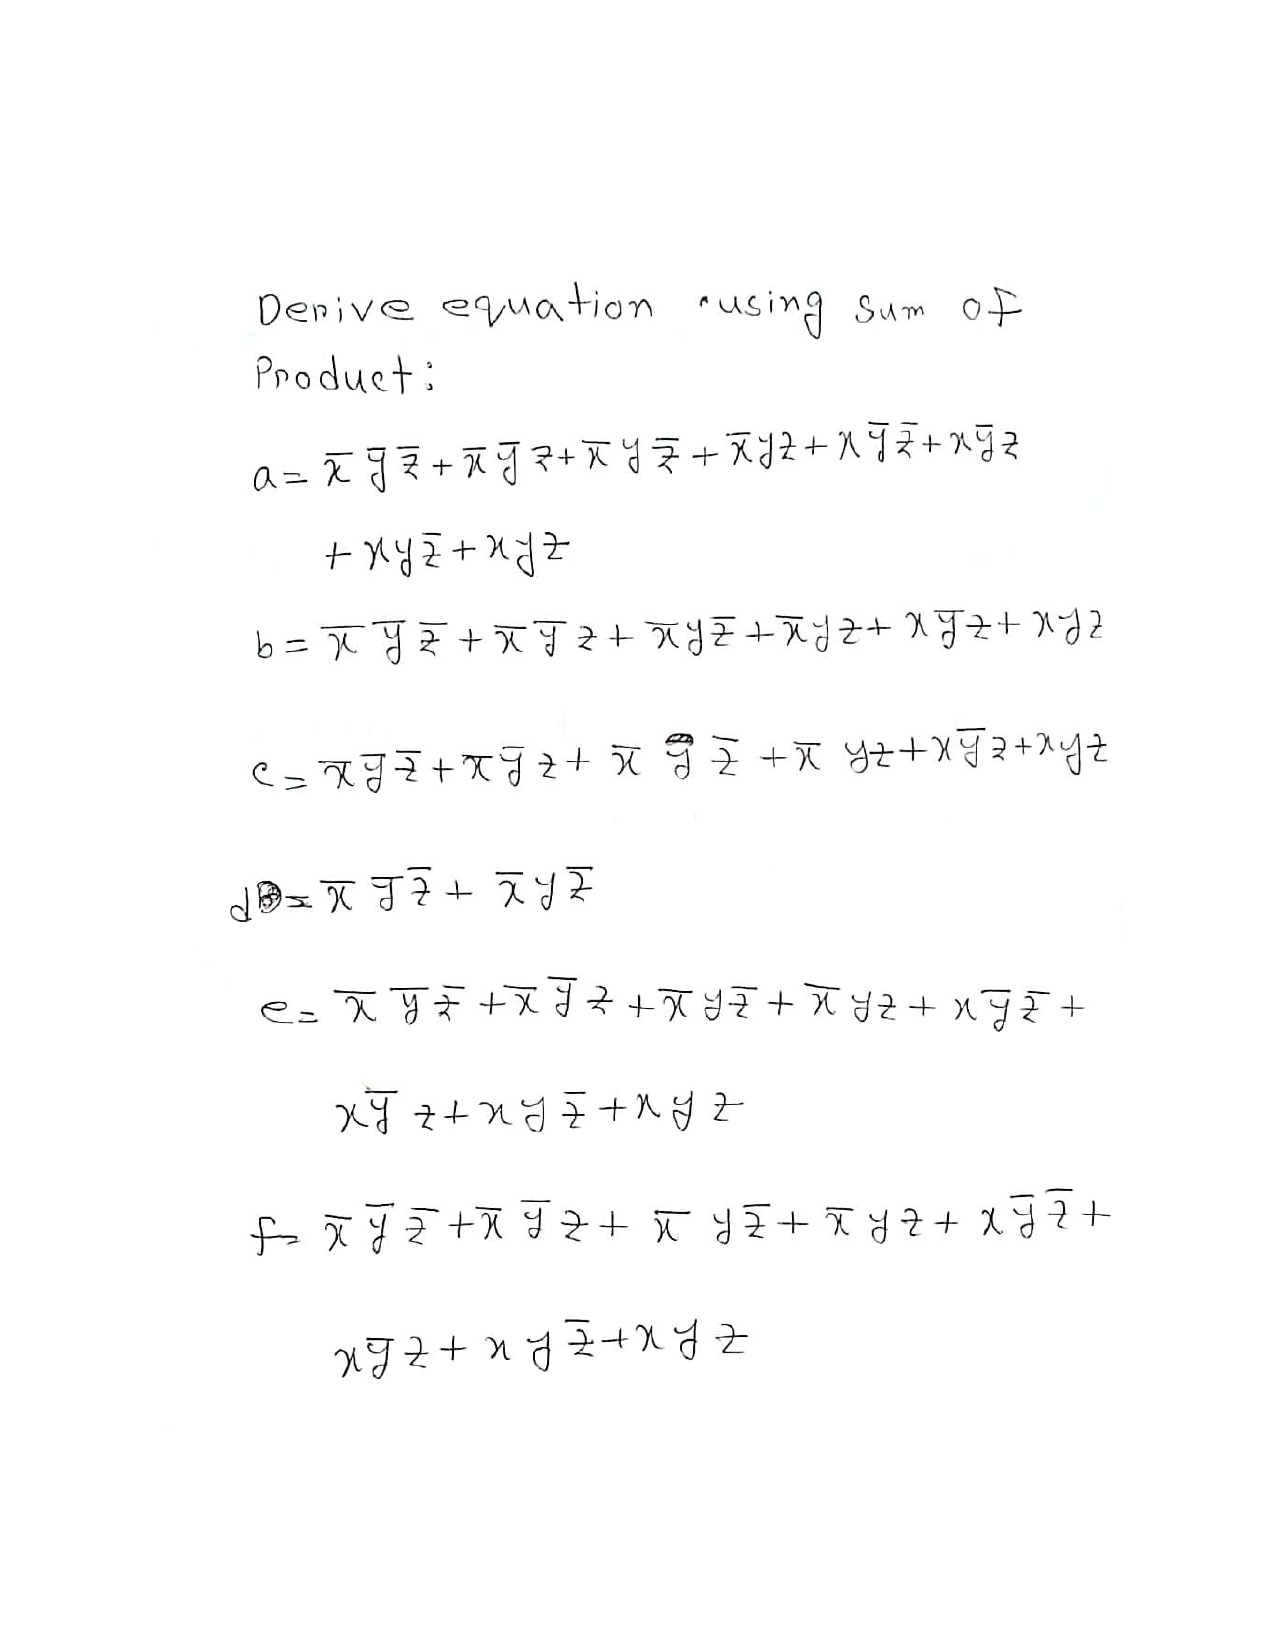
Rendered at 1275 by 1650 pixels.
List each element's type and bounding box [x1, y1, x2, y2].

picture [150, 227, 1125, 1434]
